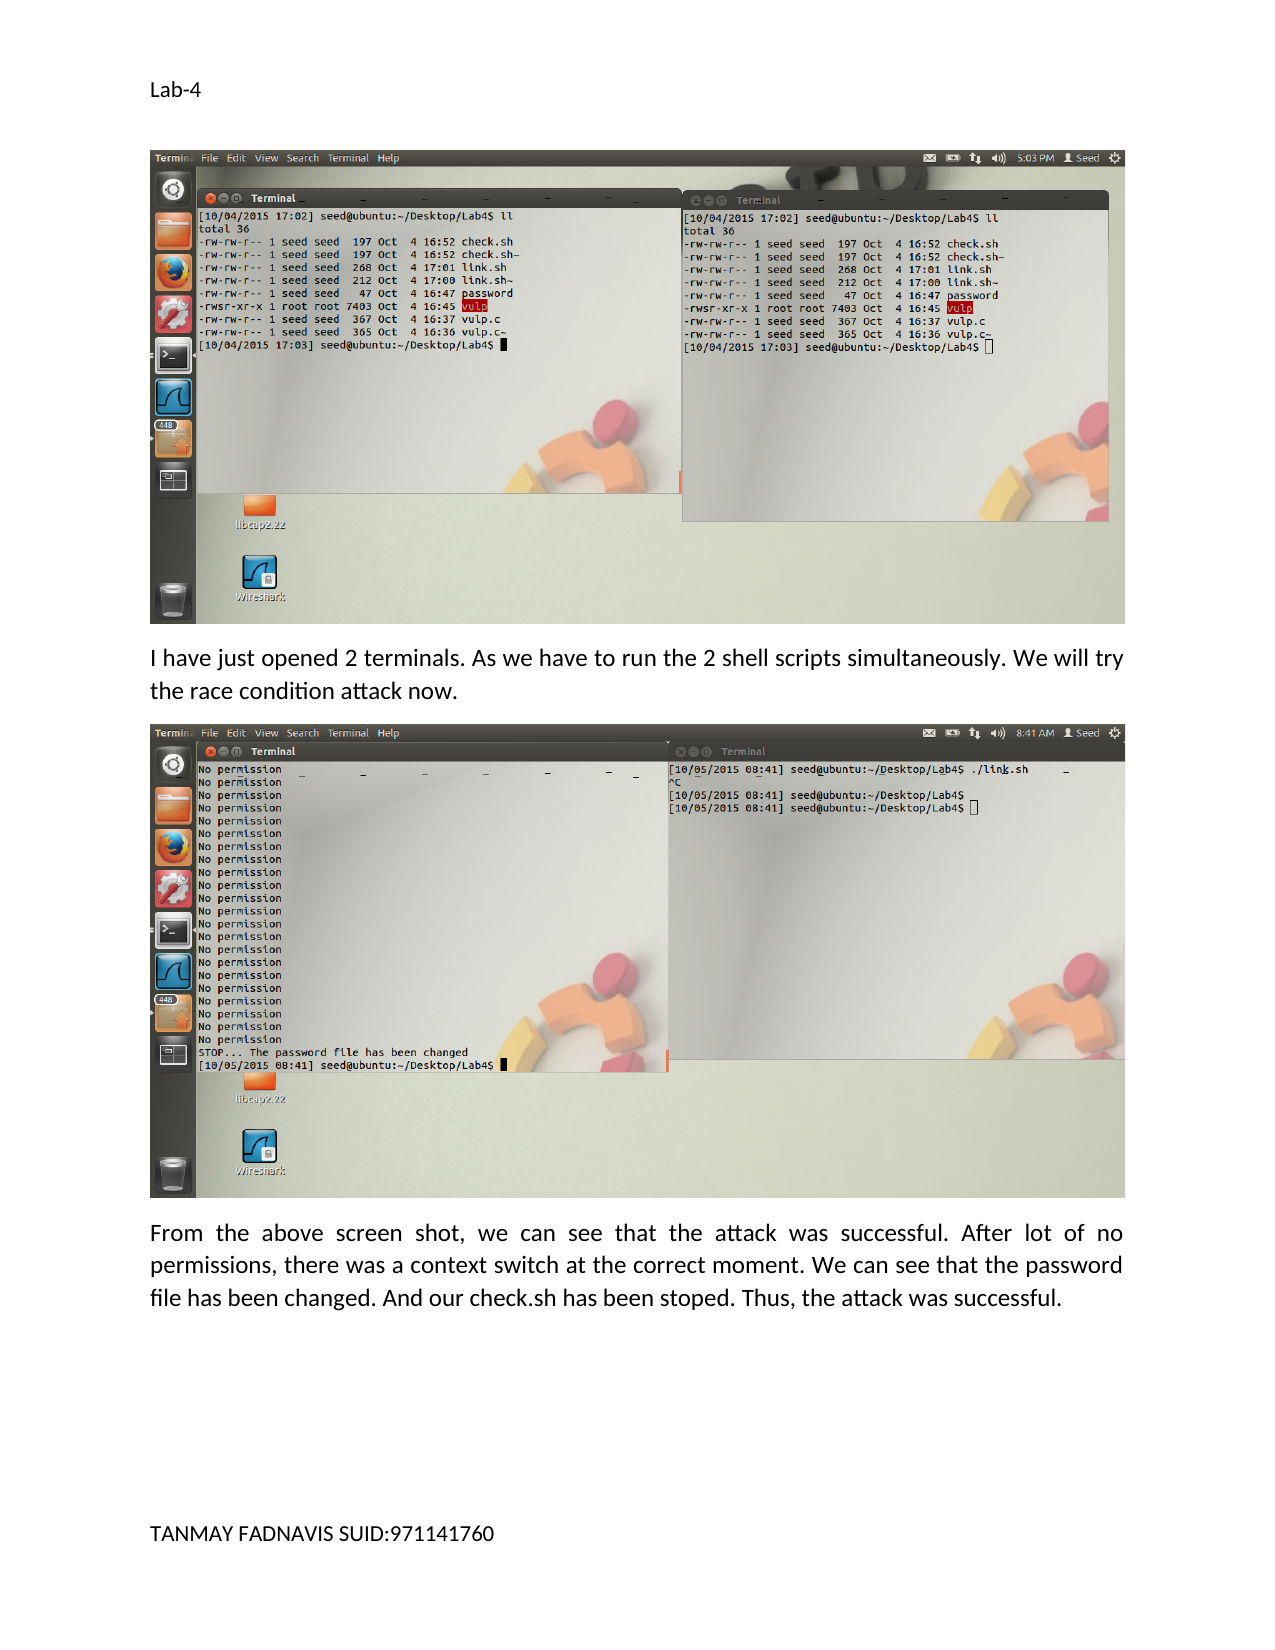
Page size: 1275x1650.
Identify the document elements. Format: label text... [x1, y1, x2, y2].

picture [150, 724, 1125, 1198]
text I have just opened 2 terminals. As we have to run the 2 shell scripts simultaneously. We will try the race condition attack now. [150, 642, 1125, 706]
text From the above screen shot, we can see that the attack was successful. After lot of no permissions, there was a context switch at the correct moment. We can see that the password file has been changed. And our check.sh has been stoped. Thus, the attack was successful. [150, 1217, 1125, 1313]
picture [150, 150, 1125, 624]
